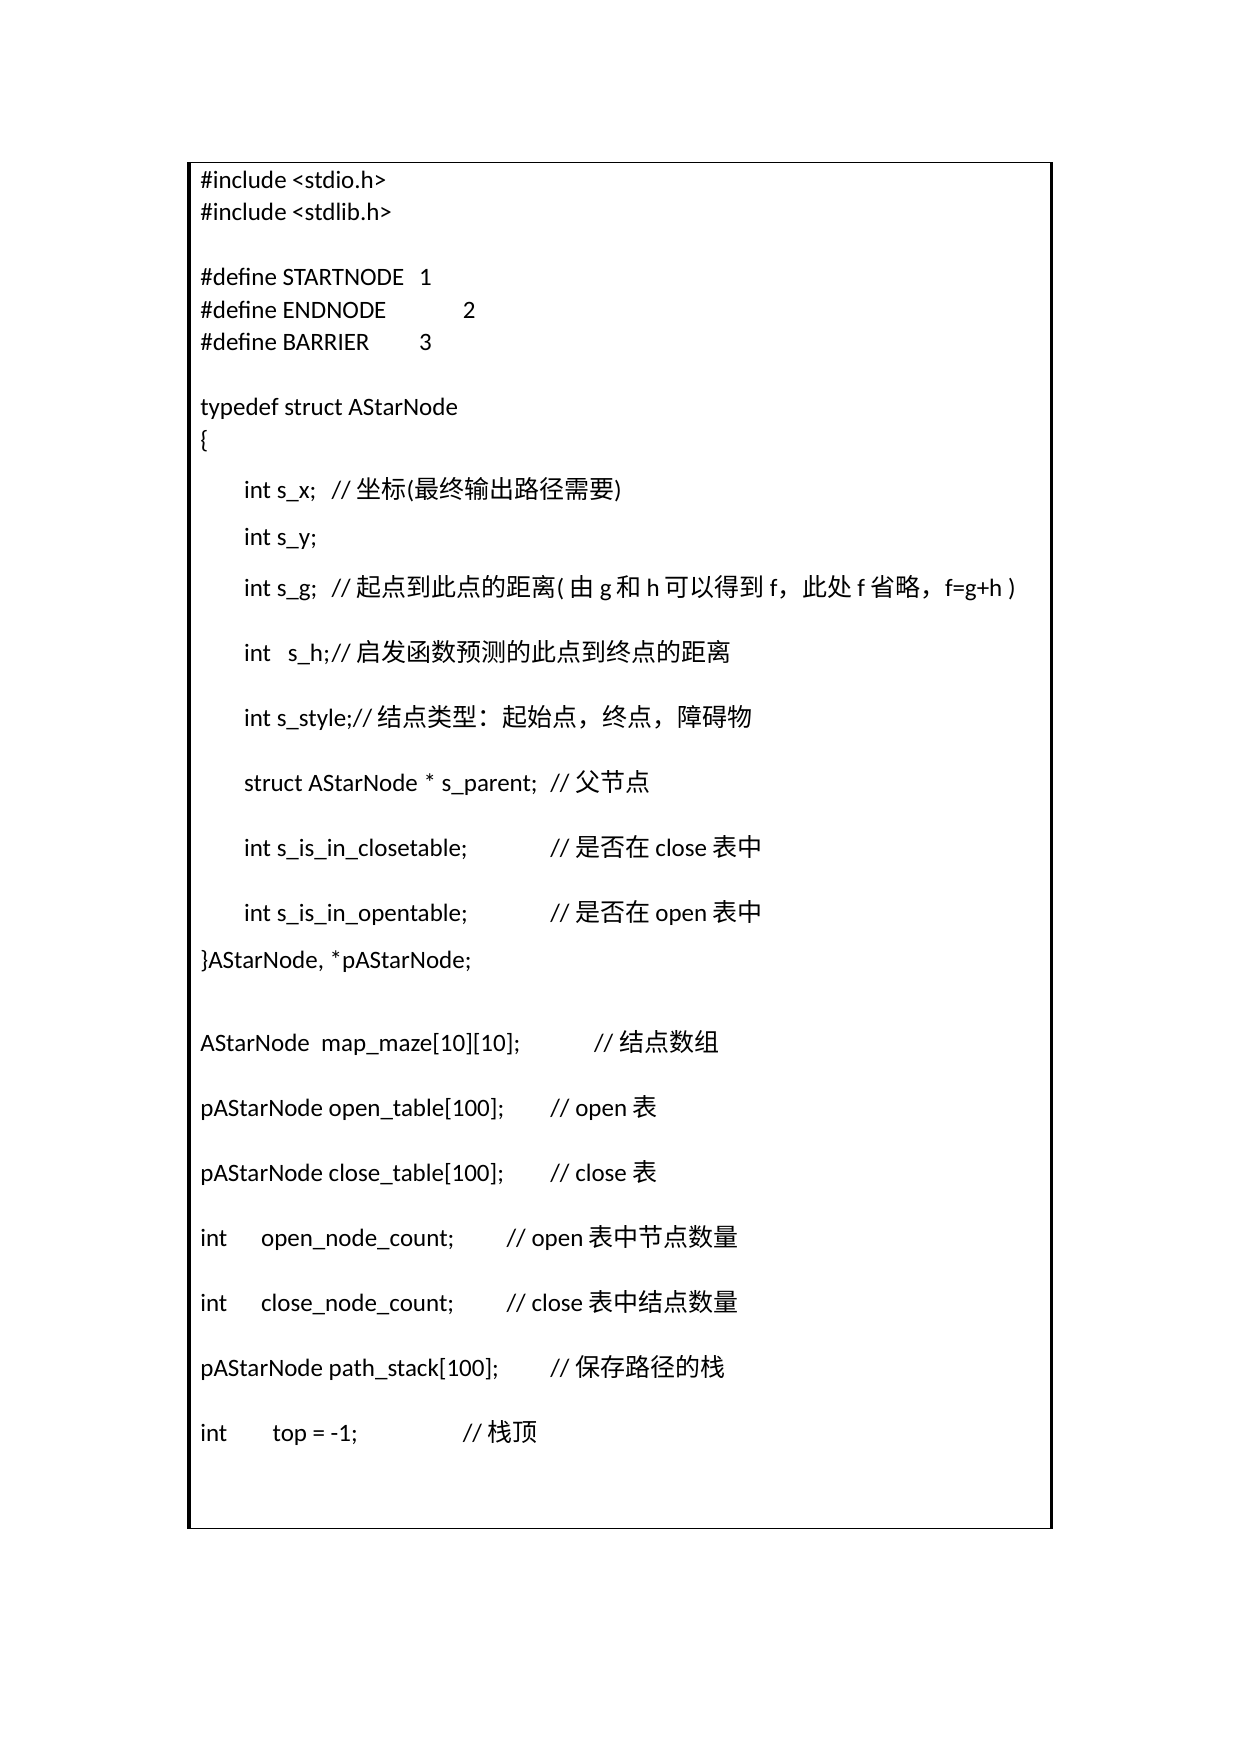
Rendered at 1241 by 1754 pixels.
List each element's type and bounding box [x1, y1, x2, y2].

table_cell [191, 163, 1050, 1528]
